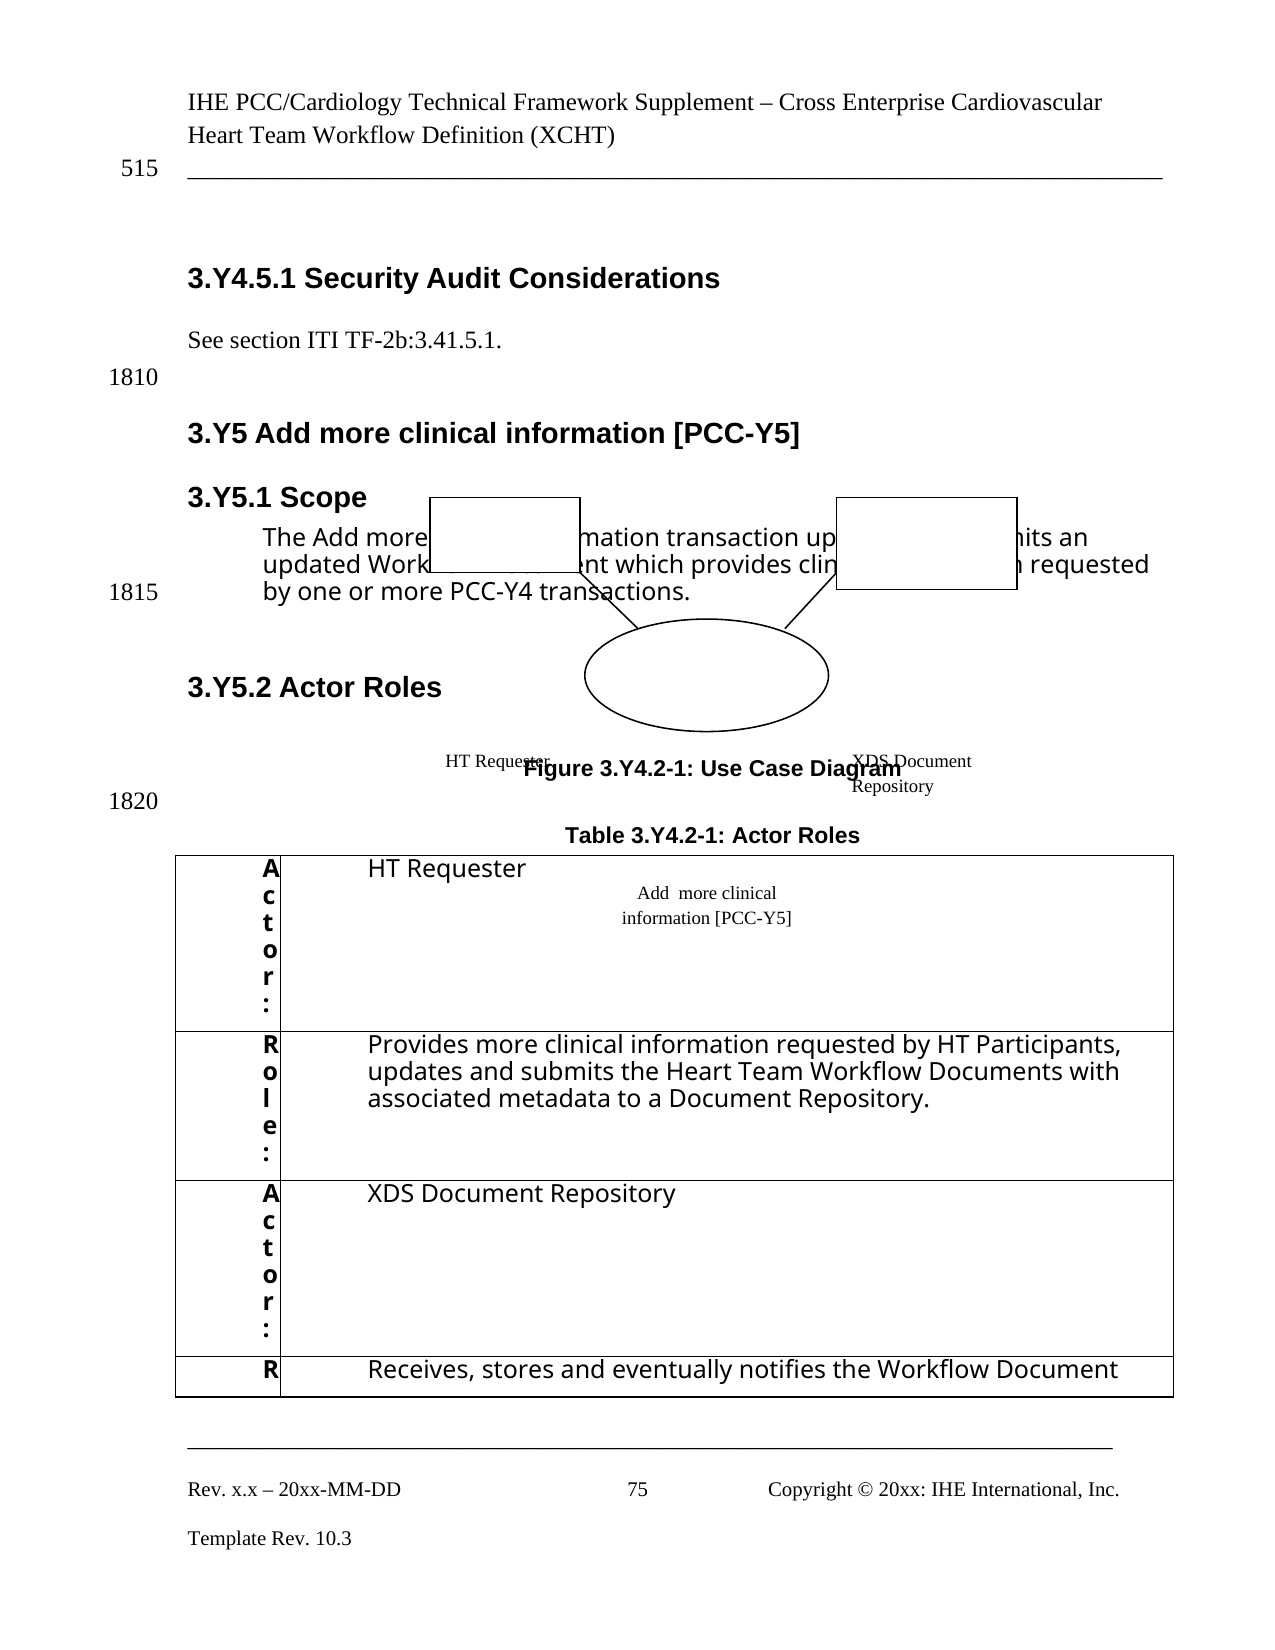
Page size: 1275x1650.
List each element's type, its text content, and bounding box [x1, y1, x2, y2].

text The Add more clinical information transaction updates and submits an updated Workflow Document which provides clinical information requested by one or more PCC-Y4 transactions. [581, 524, 836, 606]
table_header Actor: [176, 856, 280, 1031]
table_cell Provides more clinical information requested by HT Participants, updates and submits the Heart Team Workflow Documents with associated metadata to a Document Repository. [281, 1032, 1173, 1180]
subtitle 3.Y5.2 Actor Roles [187, 670, 599, 704]
table_cell Actor: [176, 1181, 280, 1356]
subtitle 3.Y4.5.1 Security Audit Considerations [187, 261, 1162, 295]
subtitle 3.Y5 Add more clinical information [PCC-Y5] [187, 416, 1162, 450]
subtitle 3.Y5.1 Scope [187, 480, 1162, 513]
subtitle 3.Y5.2 Actor Roles [814, 670, 1162, 704]
subtitle See section ITI TF-2b:3.41.5.1. [187, 325, 1162, 353]
table_cell Role: [176, 1032, 280, 1180]
table_header HT Requester [281, 856, 1173, 1031]
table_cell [281, 1357, 1173, 1396]
text The Add more clinical information transaction updates and submits an updated Workflow Document which provides clinical information requested by one or more PCC-Y4 transactions. [808, 524, 1162, 606]
table_cell XDS Document Repository [281, 1181, 1173, 1356]
title Figure 3.Y4.2-1: Use Case Diagram [262, 755, 1162, 782]
text The Add more clinical information transaction updates and submits an updated Workflow Document which provides clinical information requested by one or more PCC-Y4 transactions. [262, 524, 612, 606]
table_cell Role: [176, 1357, 280, 1396]
title Table 3.Y4.2-1: Actor Roles [262, 821, 1162, 848]
